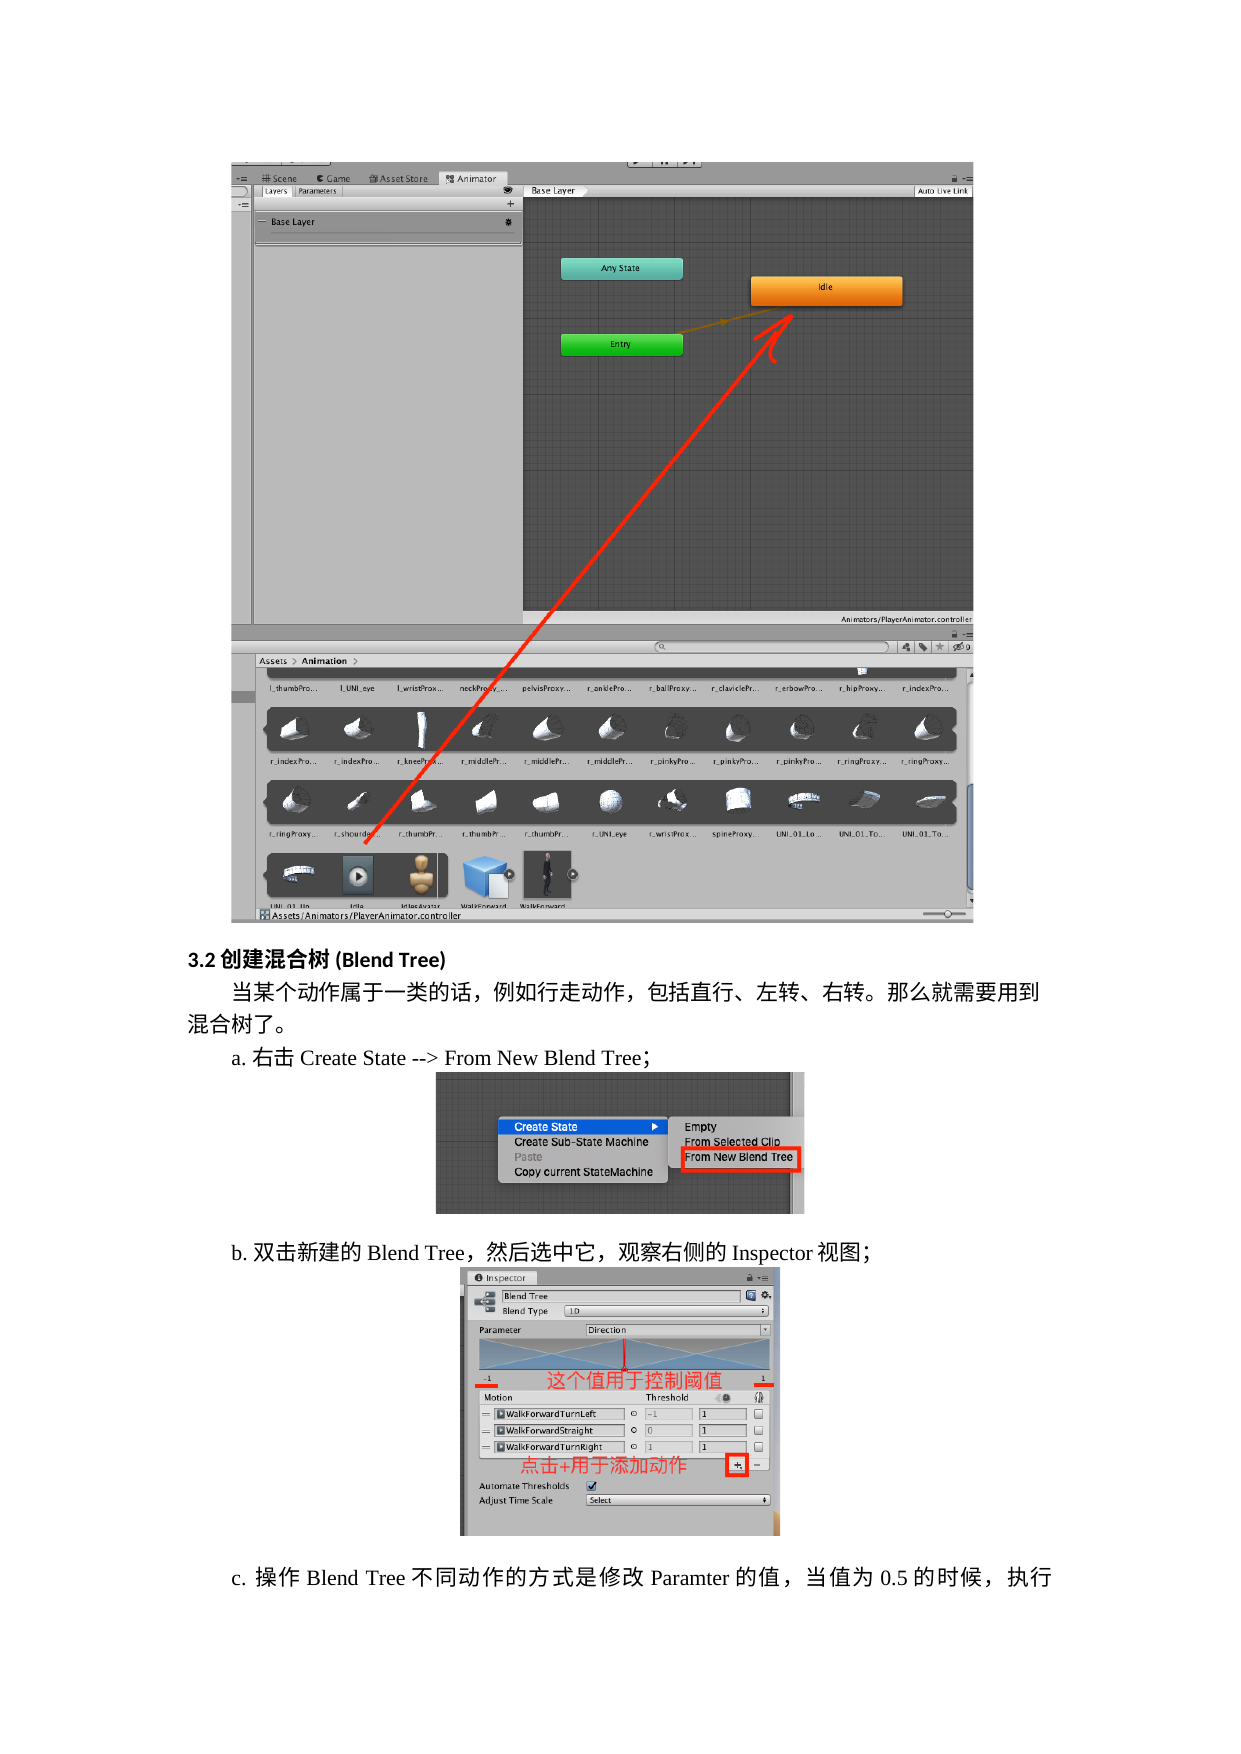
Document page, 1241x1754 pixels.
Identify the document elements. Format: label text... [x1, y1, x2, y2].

picture [460, 1267, 781, 1536]
text 3.2 创建混合树 (Blend Tree) [187, 942, 1053, 974]
picture [231, 162, 974, 923]
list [187, 1559, 1053, 1592]
list 双击新建的Blend Tree，然后选中它，观察右侧的Inspector视图； [187, 1234, 1053, 1267]
picture [435, 1072, 805, 1214]
text 当某个动作属于一类的话，例如行走动作，包括直行、左转、右转。那么就需要用到混合树了。 [187, 974, 1053, 1039]
list 右击Create State --> From New Blend Tree； [187, 1039, 1053, 1072]
